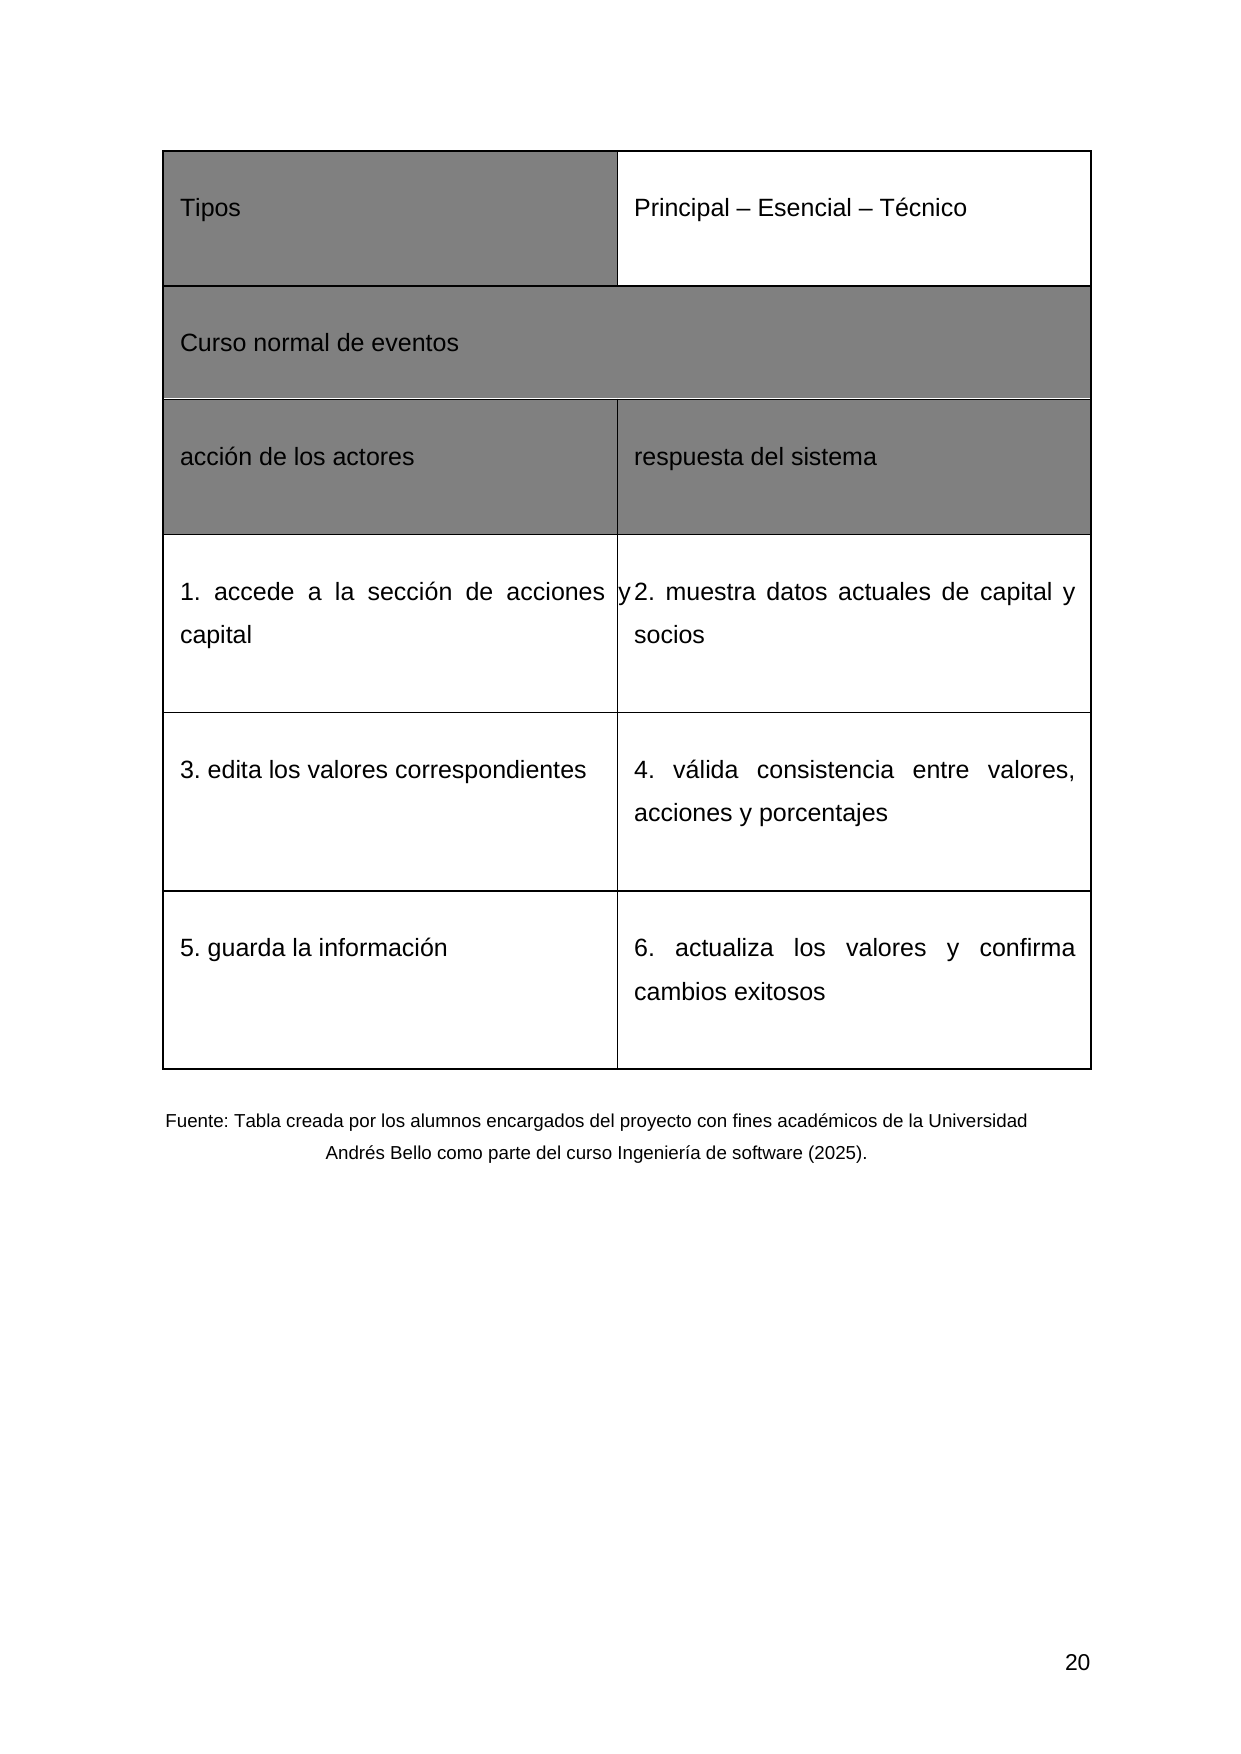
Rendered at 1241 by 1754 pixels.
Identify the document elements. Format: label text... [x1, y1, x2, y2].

text Fuente: Tabla creada por los alumnos encargados del proyecto con fines académicos de la Universidad Andrés Bello como parte del curso Ingeniería de software (2025). [162, 1109, 1030, 1163]
